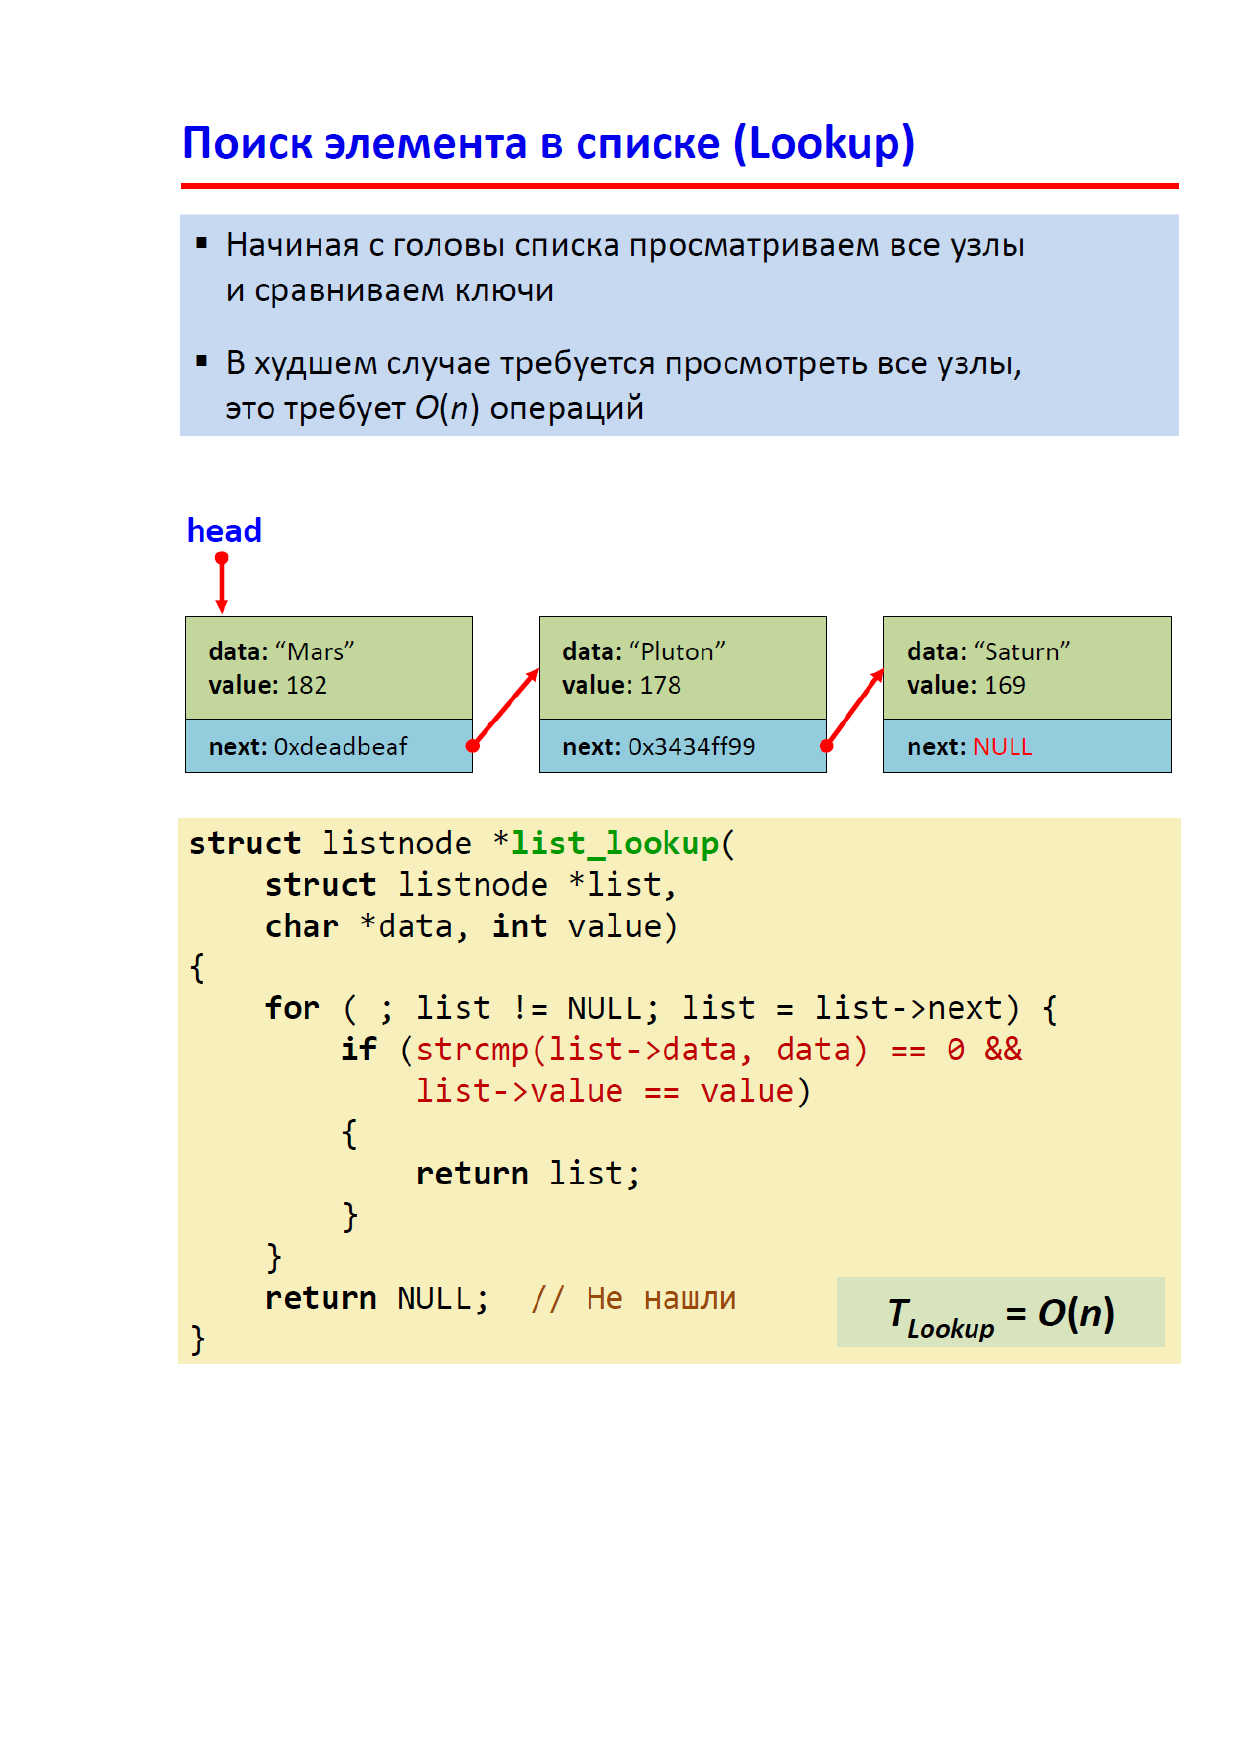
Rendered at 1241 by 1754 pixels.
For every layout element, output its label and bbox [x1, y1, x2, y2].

picture [177, 818, 1182, 1367]
picture [177, 118, 1179, 794]
